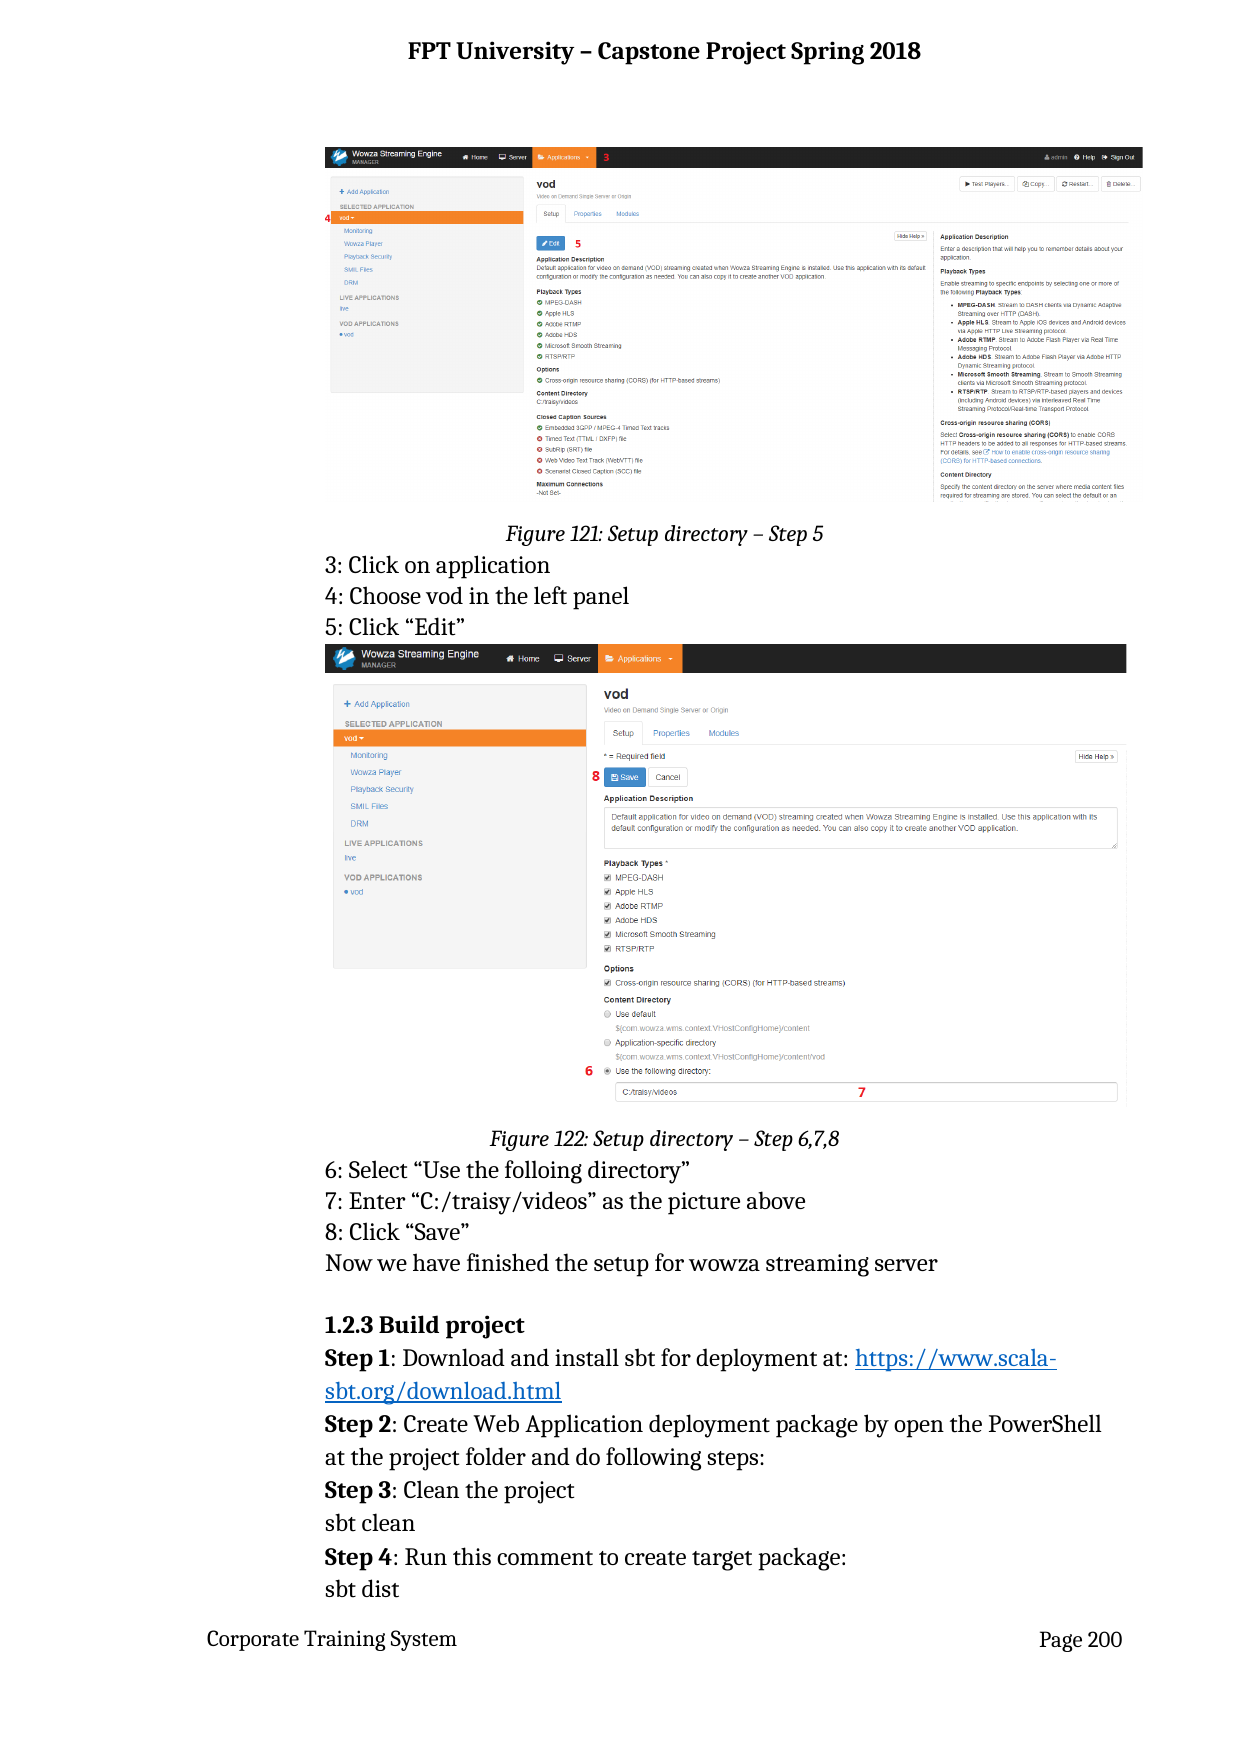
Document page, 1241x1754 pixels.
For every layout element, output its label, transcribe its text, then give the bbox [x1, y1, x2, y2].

text Figure 122: Setup directory – Step 6,7,8 [207, 1126, 1122, 1152]
text Now we have finished the setup for wowza streaming server [325, 1249, 1122, 1278]
text 6: Select “Use the folloing directory” [325, 1156, 1122, 1185]
picture [325, 147, 1143, 502]
picture [325, 644, 1127, 1107]
text 4: Choose vod in the left panel [325, 582, 1122, 611]
text Step 2: Create Web Application deployment package by open the PowerShell at the project folder and do following steps: [325, 1410, 1122, 1472]
text Figure 121: Setup directory – Step 5 [207, 521, 1122, 547]
text Step 3: Clean the project [325, 1476, 1122, 1505]
text 3: Click on application [325, 551, 1122, 580]
text 7: Enter “C:/traisy/videos” as the picture above [325, 1187, 1122, 1216]
text sbt dist [325, 1575, 1122, 1604]
text 1.2.3 Build project Step 1: Download and install sbt for deployment at: https://www.scala-sbt.org/download.html [325, 1311, 1122, 1406]
text 8: Click “Save” [325, 1218, 1122, 1247]
text 5: Click “Edit” [325, 613, 1122, 642]
text Step 4: Run this comment to create target package: [325, 1542, 1122, 1571]
text sbt clean [325, 1509, 1122, 1538]
